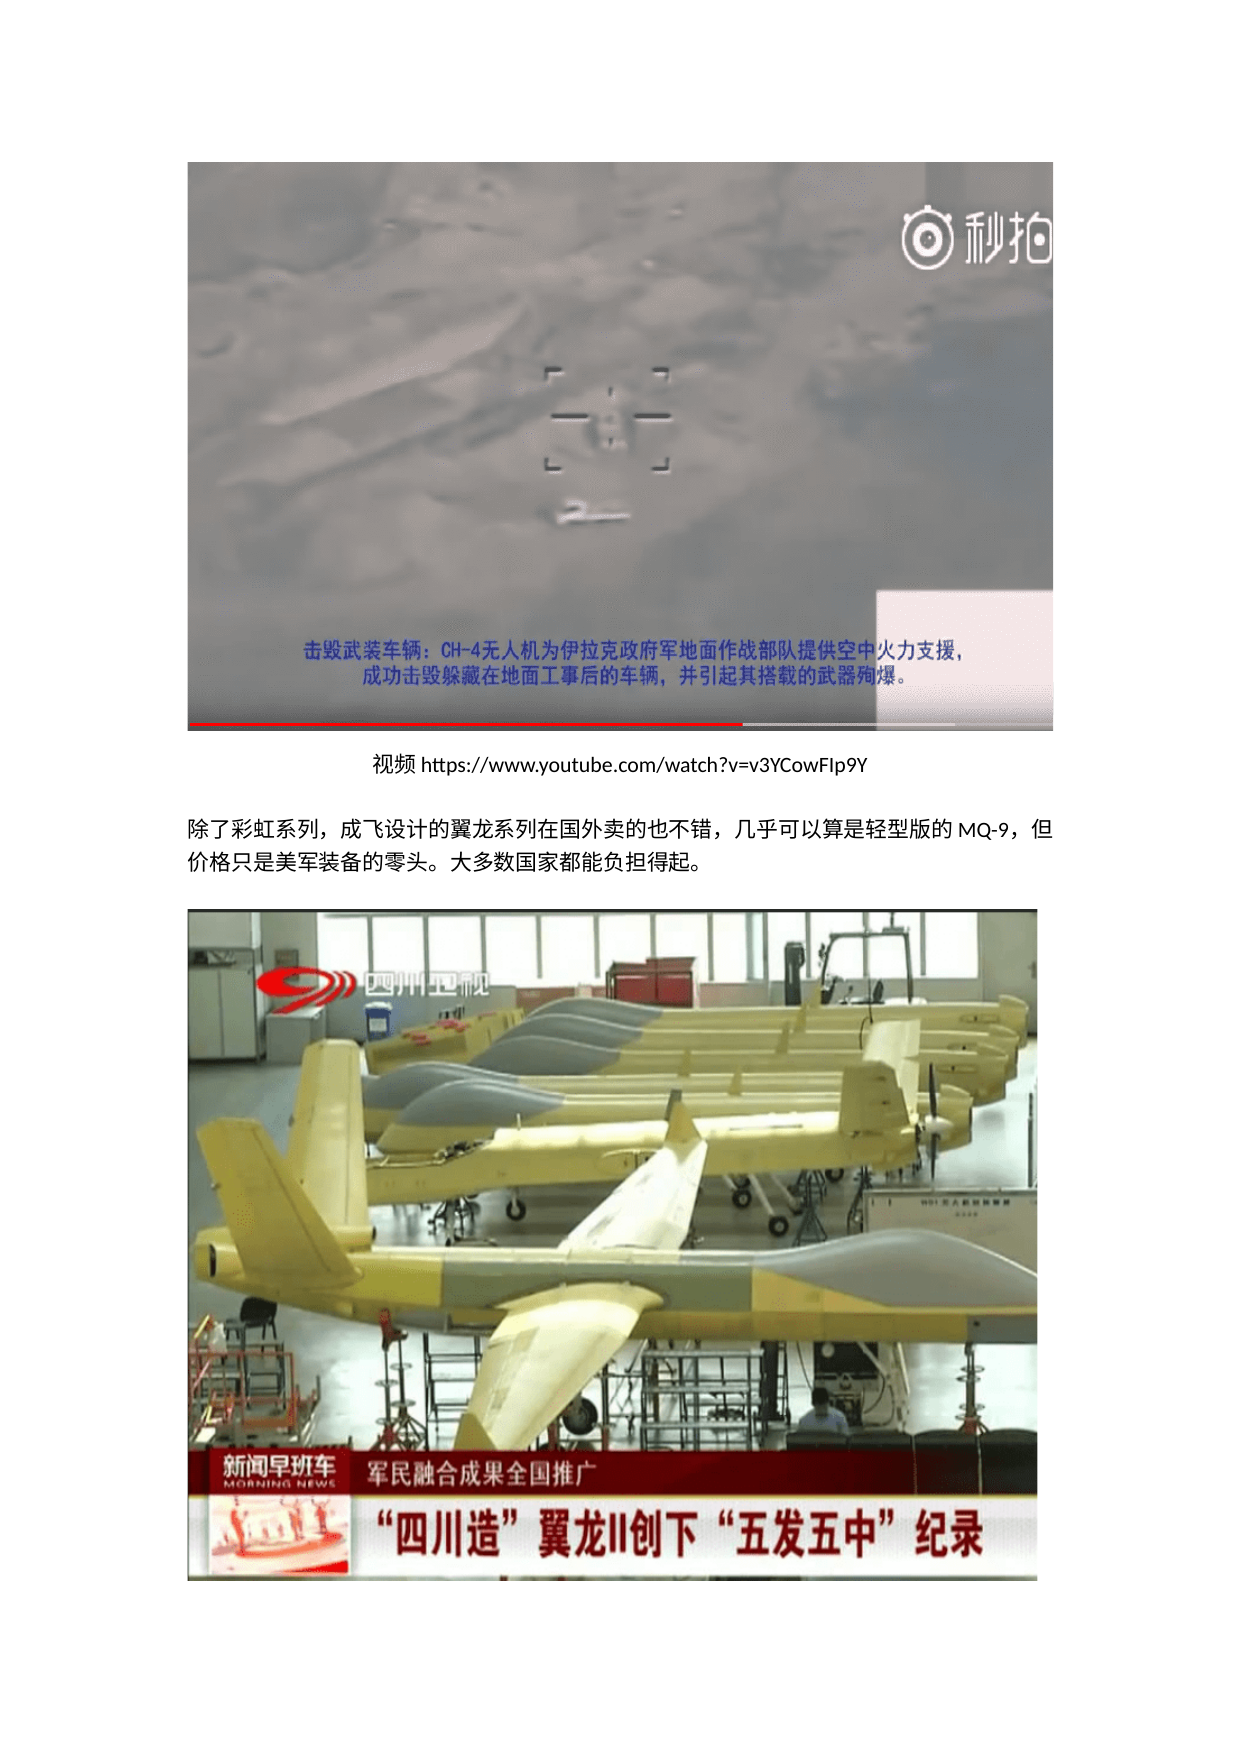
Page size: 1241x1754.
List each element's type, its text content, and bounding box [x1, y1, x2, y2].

picture [187, 162, 1054, 731]
picture [187, 909, 1038, 1581]
text 视频https://www.youtube.com/watch?v=v3YCowFIp9Y [187, 747, 1053, 779]
text 除了彩虹系列，成飞设计的翼龙系列在国外卖的也不错，几乎可以算是轻型版的MQ-9，但价格只是美军装备的零头。大多数国家都能负担得起。 [187, 812, 1053, 877]
